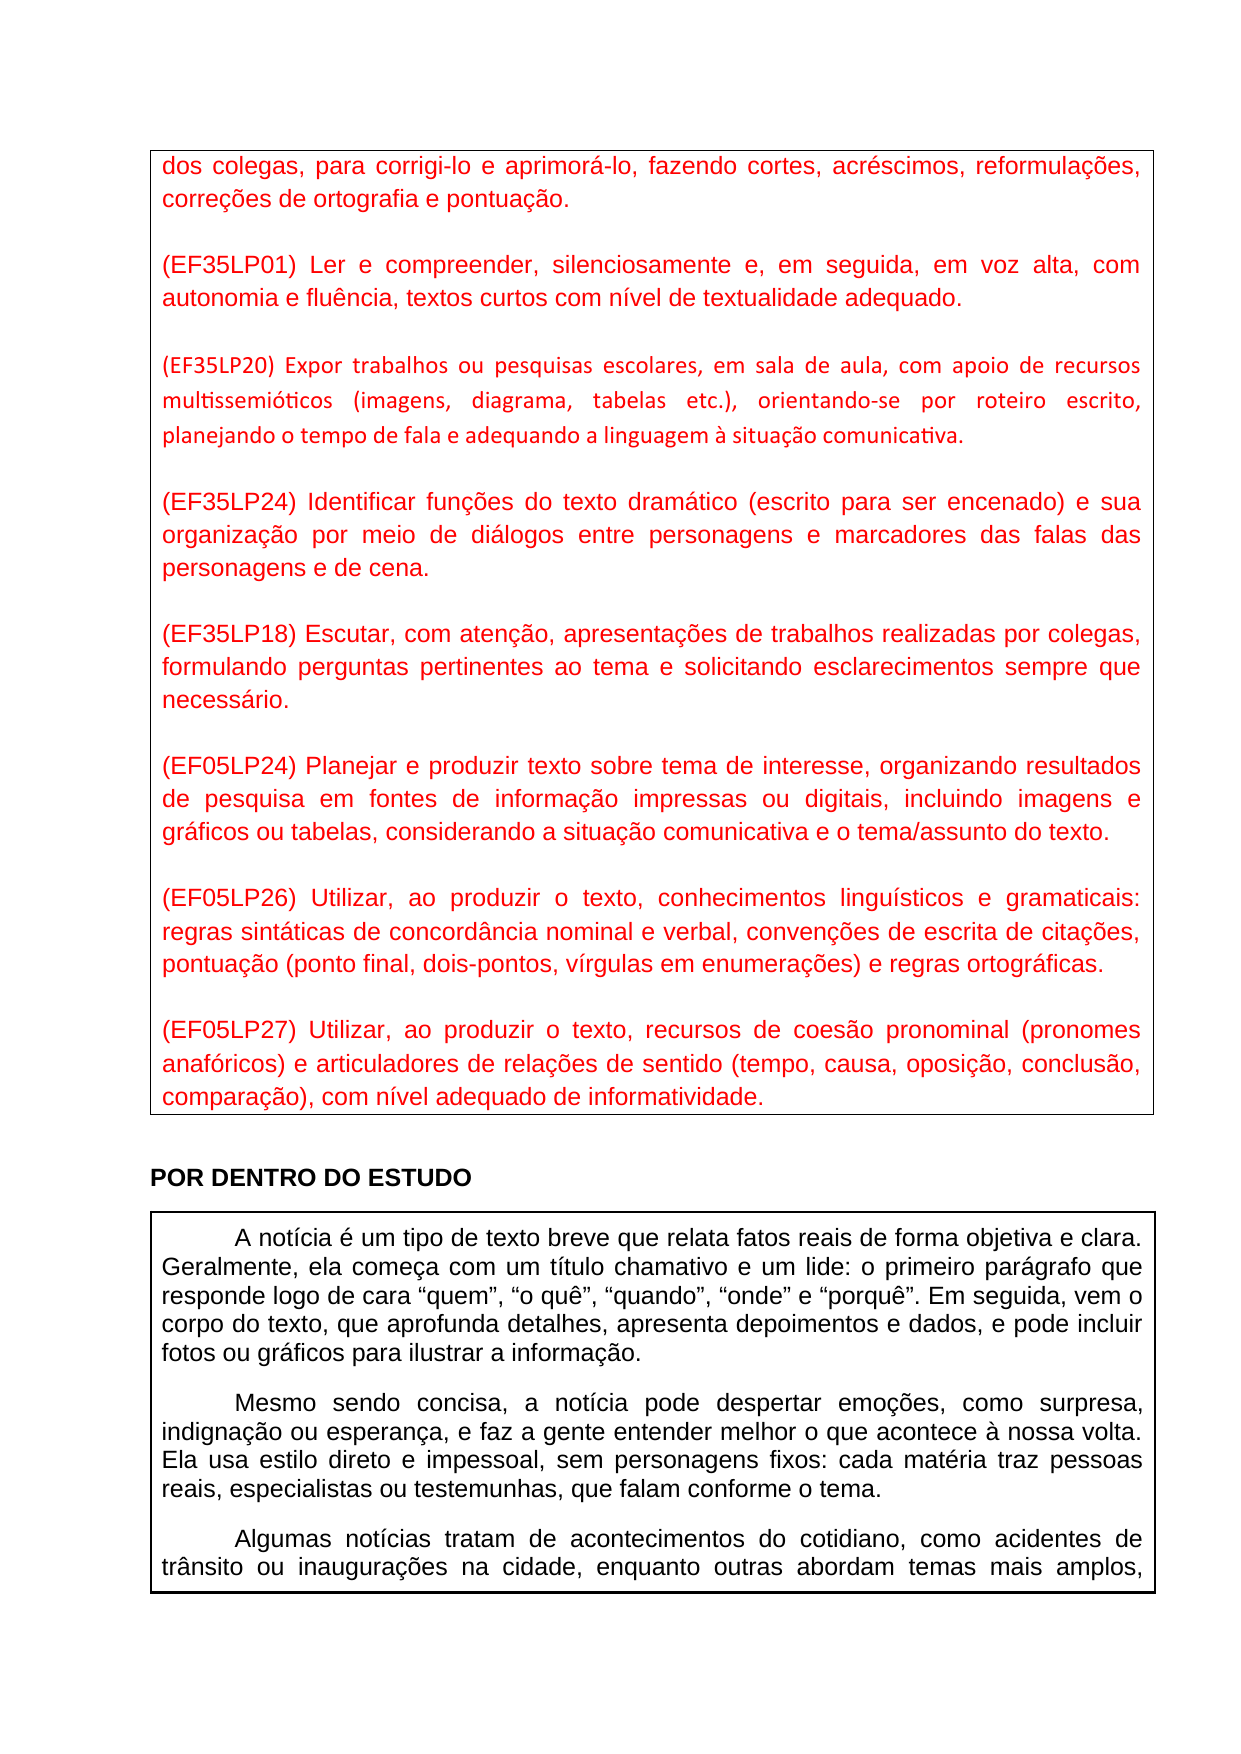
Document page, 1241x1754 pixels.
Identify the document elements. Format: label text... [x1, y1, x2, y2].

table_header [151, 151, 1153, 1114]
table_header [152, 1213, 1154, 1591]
text POR DENTRO DO ESTUDO [150, 1163, 1090, 1192]
